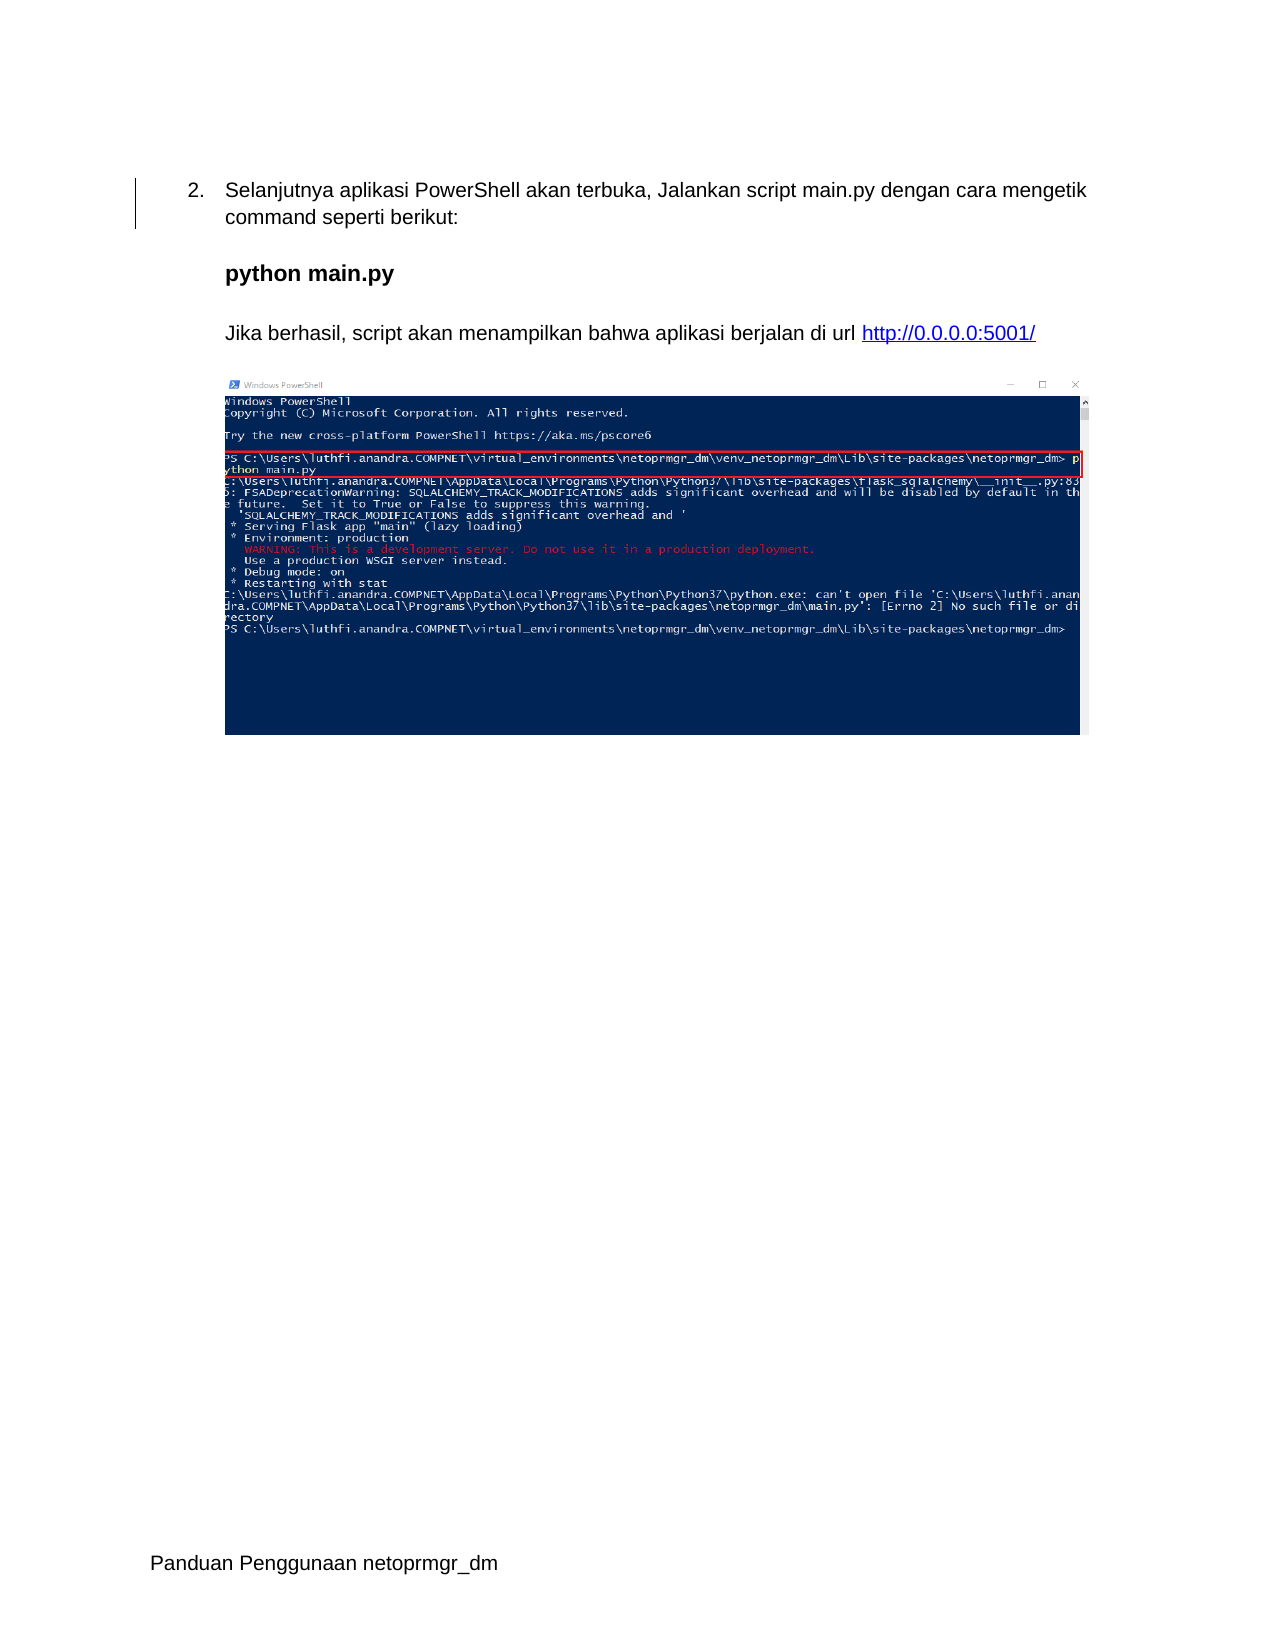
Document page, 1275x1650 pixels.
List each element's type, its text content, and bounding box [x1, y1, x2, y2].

list python main.py [225, 260, 1125, 286]
picture [225, 375, 1089, 735]
list Jika berhasil, script akan menampilkan bahwa aplikasi berjalan di url http://0.0.0.0:5001/ [225, 320, 1125, 344]
list Selanjutnya aplikasi PowerShell akan terbuka, Jalankan script main.py dengan cara mengetik command seperti berikut: [187, 177, 1125, 229]
